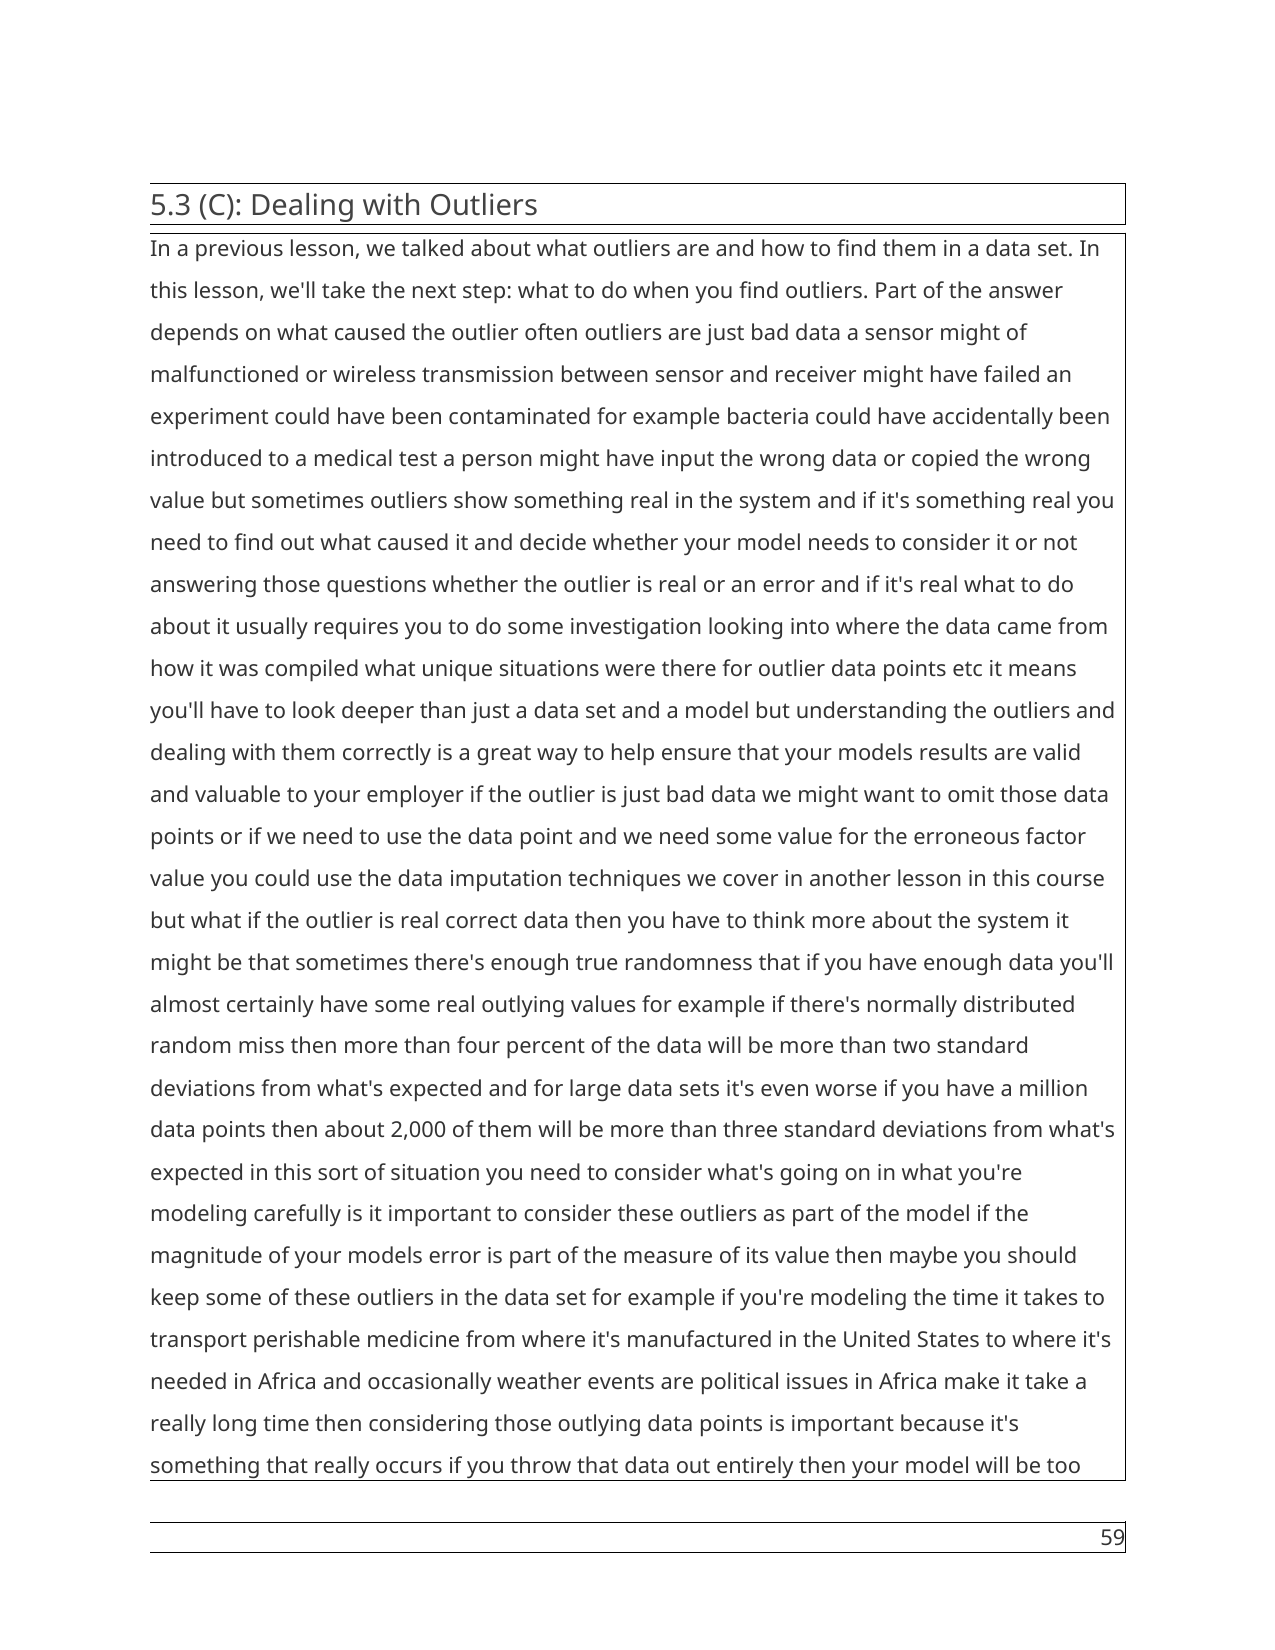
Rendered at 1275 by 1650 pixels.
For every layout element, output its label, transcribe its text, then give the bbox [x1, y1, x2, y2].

subtitle 5.3 (C): Dealing with Outliers [150, 184, 1125, 224]
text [150, 234, 1125, 1480]
